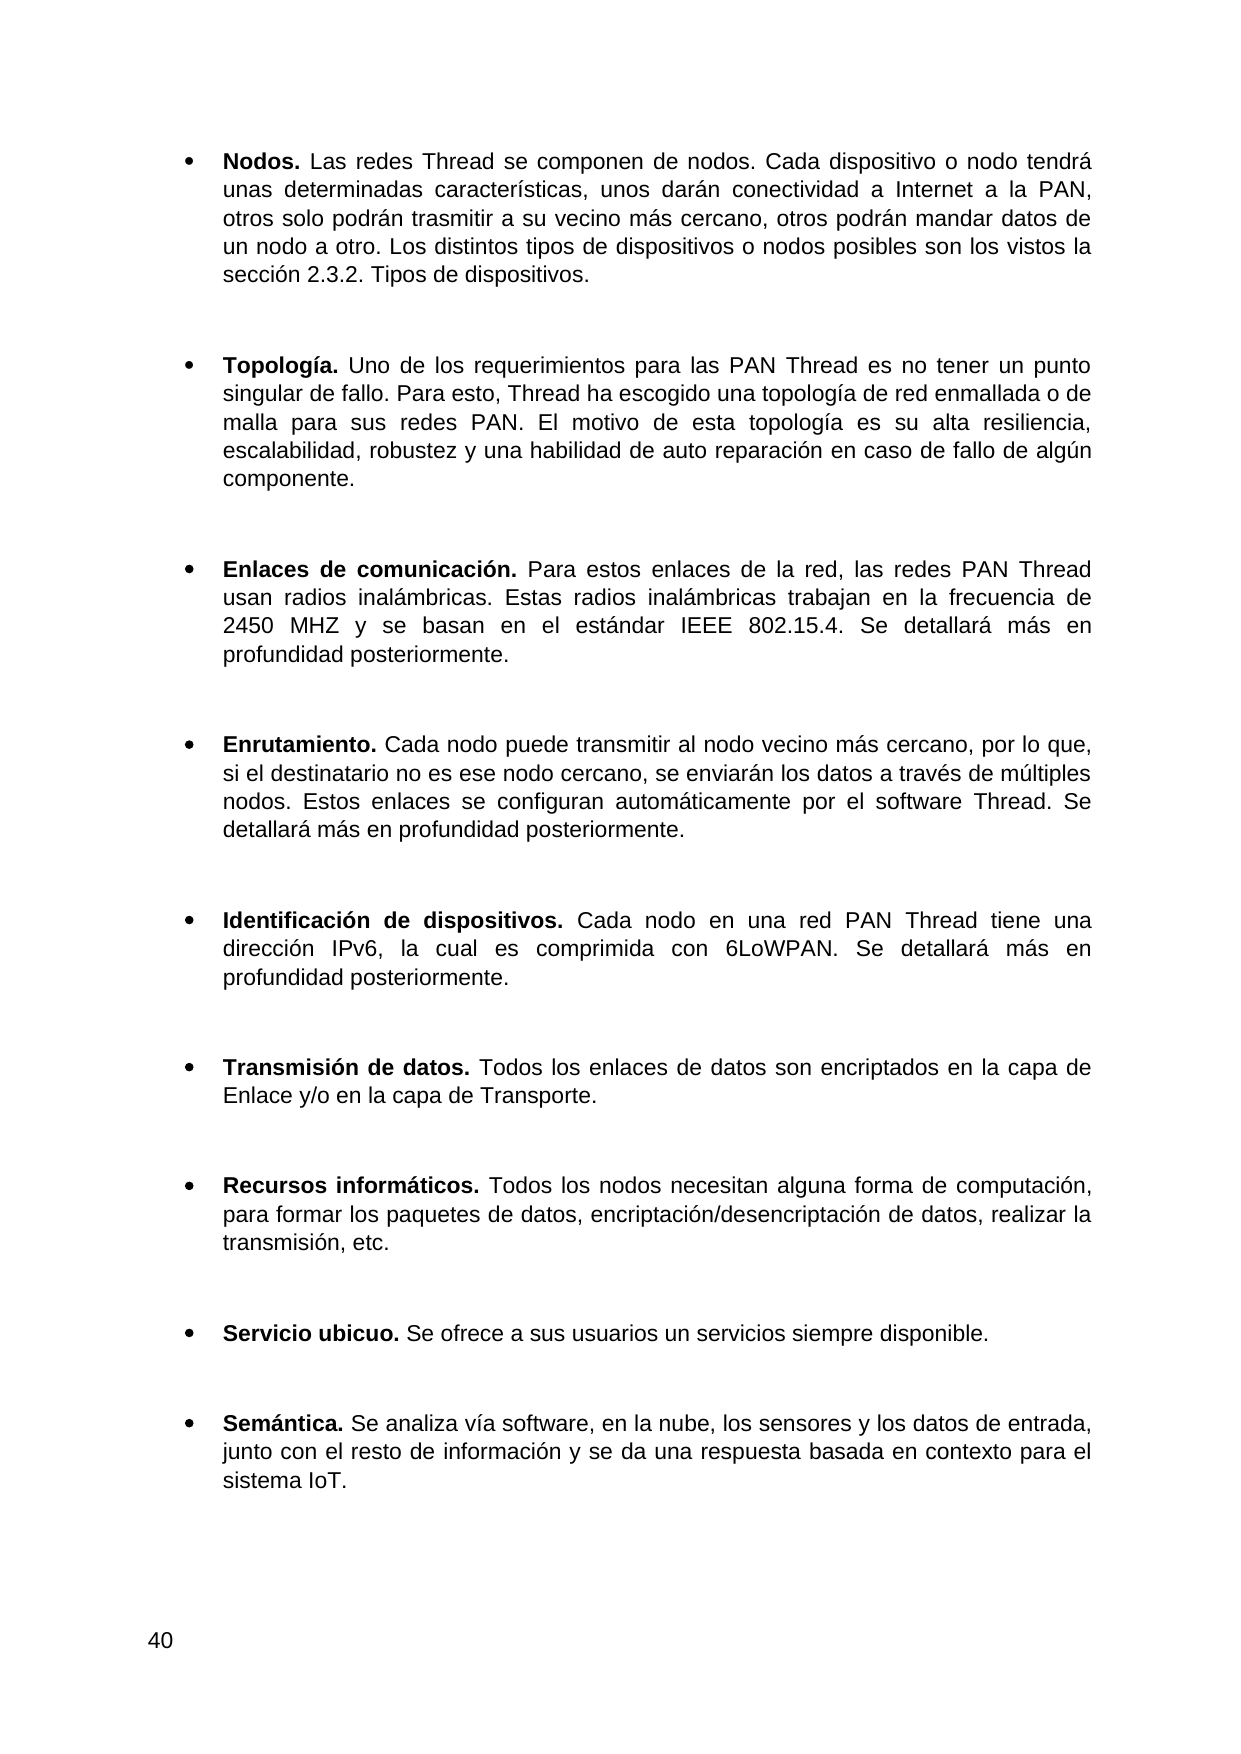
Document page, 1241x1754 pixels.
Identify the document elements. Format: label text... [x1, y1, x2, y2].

list Servicio ubicuo. Se ofrece a sus usuarios un servicios siempre disponible. [185, 1319, 1092, 1346]
list Recursos informáticos. Todos los nodos necesitan alguna forma de computación, para formar los paquetes de datos, encriptación/desencriptación de datos, realizar la transmisión, etc. [185, 1172, 1092, 1256]
list Semántica. Se analiza vía software, en la nube, los sensores y los datos de entrada, junto con el resto de información y se da una respuesta basada en contexto para el sistema IoT. [185, 1410, 1092, 1493]
list Enlaces de comunicación. Para estos enlaces de la red, las redes PAN Thread usan radios inalámbricas. Estas radios inalámbricas trabajan en la frecuencia de 2450 MHZ y se basan en el estándar IEEE 802.15.4. Se detallará más en profundidad posteriormente. [185, 556, 1092, 667]
list Enrutamiento. Cada nodo puede transmitir al nodo vecino más cercano, por lo que, si el destinatario no es ese nodo cercano, se enviarán los datos a través de múltiples nodos. Estos enlaces se configuran automáticamente por el software Thread. Se detallará más en profundidad posteriormente. [185, 731, 1092, 843]
list Nodos. Las redes Thread se componen de nodos. Cada dispositivo o nodo tendrá unas determinadas características, unos darán conectividad a Internet a la PAN, otros solo podrán trasmitir a su vecino más cercano, otros podrán mandar datos de un nodo a otro. Los distintos tipos de dispositivos o nodos posibles son los vistos la sección 2.3.2. Tipos de dispositivos. [185, 148, 1092, 288]
list Topología. Uno de los requerimientos para las PAN Thread es no tener un punto singular de fallo. Para esto, Thread ha escogido una topología de red enmallada o de malla para sus redes PAN. El motivo de esta topología es su alta resiliencia, escalabilidad, robustez y una habilidad de auto reparación en caso de fallo de algún componente. [185, 352, 1092, 492]
list Transmisión de datos. Todos los enlaces de datos son encriptados en la capa de Enlace y/o en la capa de Transporte. [185, 1054, 1092, 1108]
list Identificación de dispositivos. Cada nodo en una red PAN Thread tiene una dirección IPv6, la cual es comprimida con 6LoWPAN. Se detallará más en profundidad posteriormente. [185, 907, 1092, 990]
